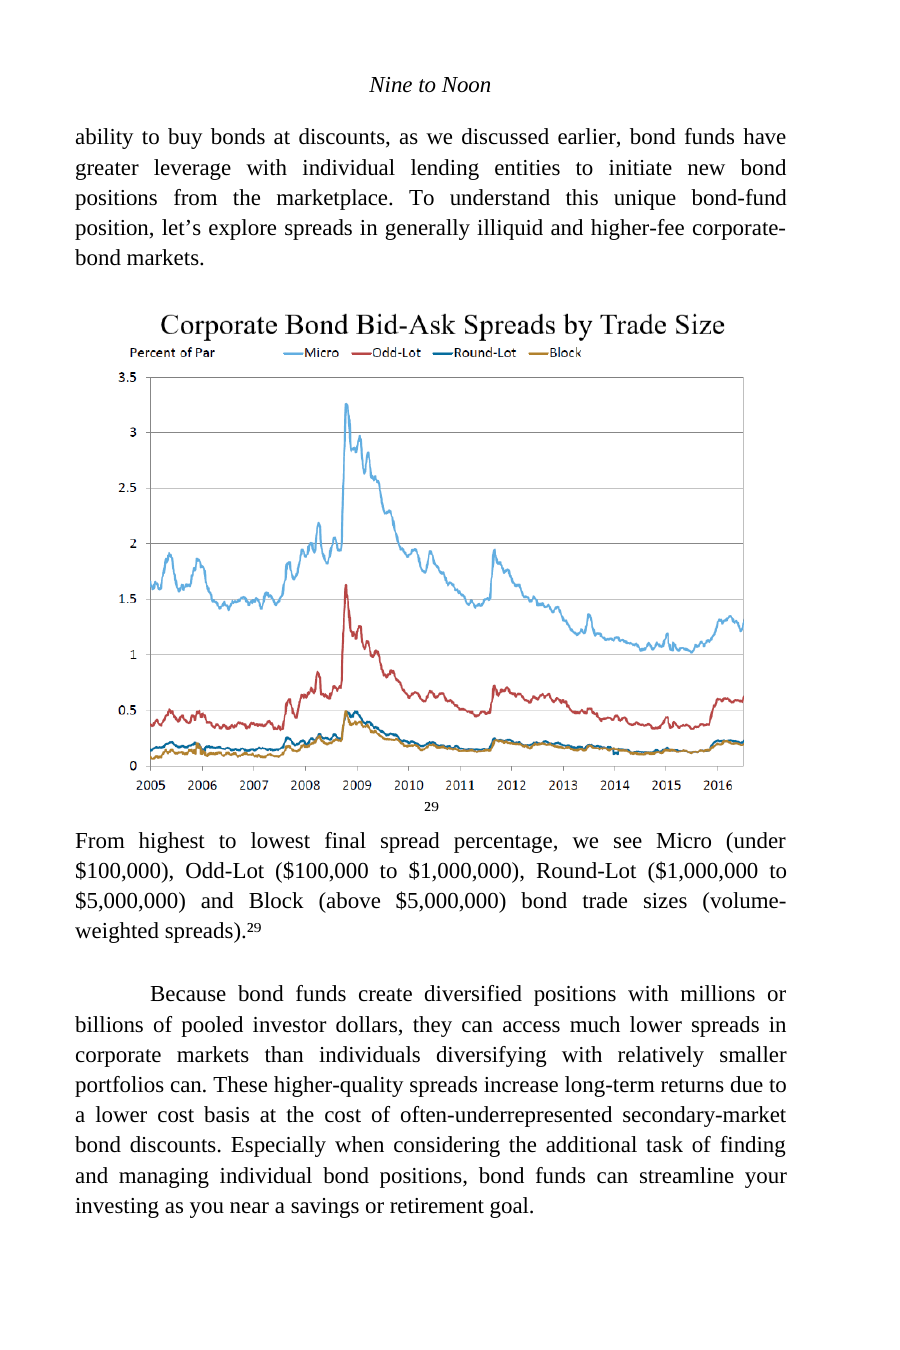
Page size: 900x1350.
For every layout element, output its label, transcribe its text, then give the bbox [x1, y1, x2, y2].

text Because bond funds create diversified positions with millions or billions of pooled investor dollars, they can access much lower spreads in corporate markets than individuals diversifying with relatively smaller portfolios can. These higher-quality spreads increase long-term returns due to a lower cost basis at the cost of often-underrepresented secondary-market bond discounts. Especially when considering the additional task of finding and managing individual bond positions, bond funds can streamline your investing as you near a savings or retirement goal. [75, 981, 787, 1218]
text ²⁹ [75, 796, 787, 823]
picture [112, 304, 750, 793]
text From highest to lowest final spread percentage, we see Micro (under $100,000), Odd-Lot ($100,000 to $1,000,000), Round-Lot ($1,000,000 to $5,000,000) and Block (above $5,000,000) bond trade sizes (volume-weighted spreads).²⁹ [75, 827, 787, 944]
